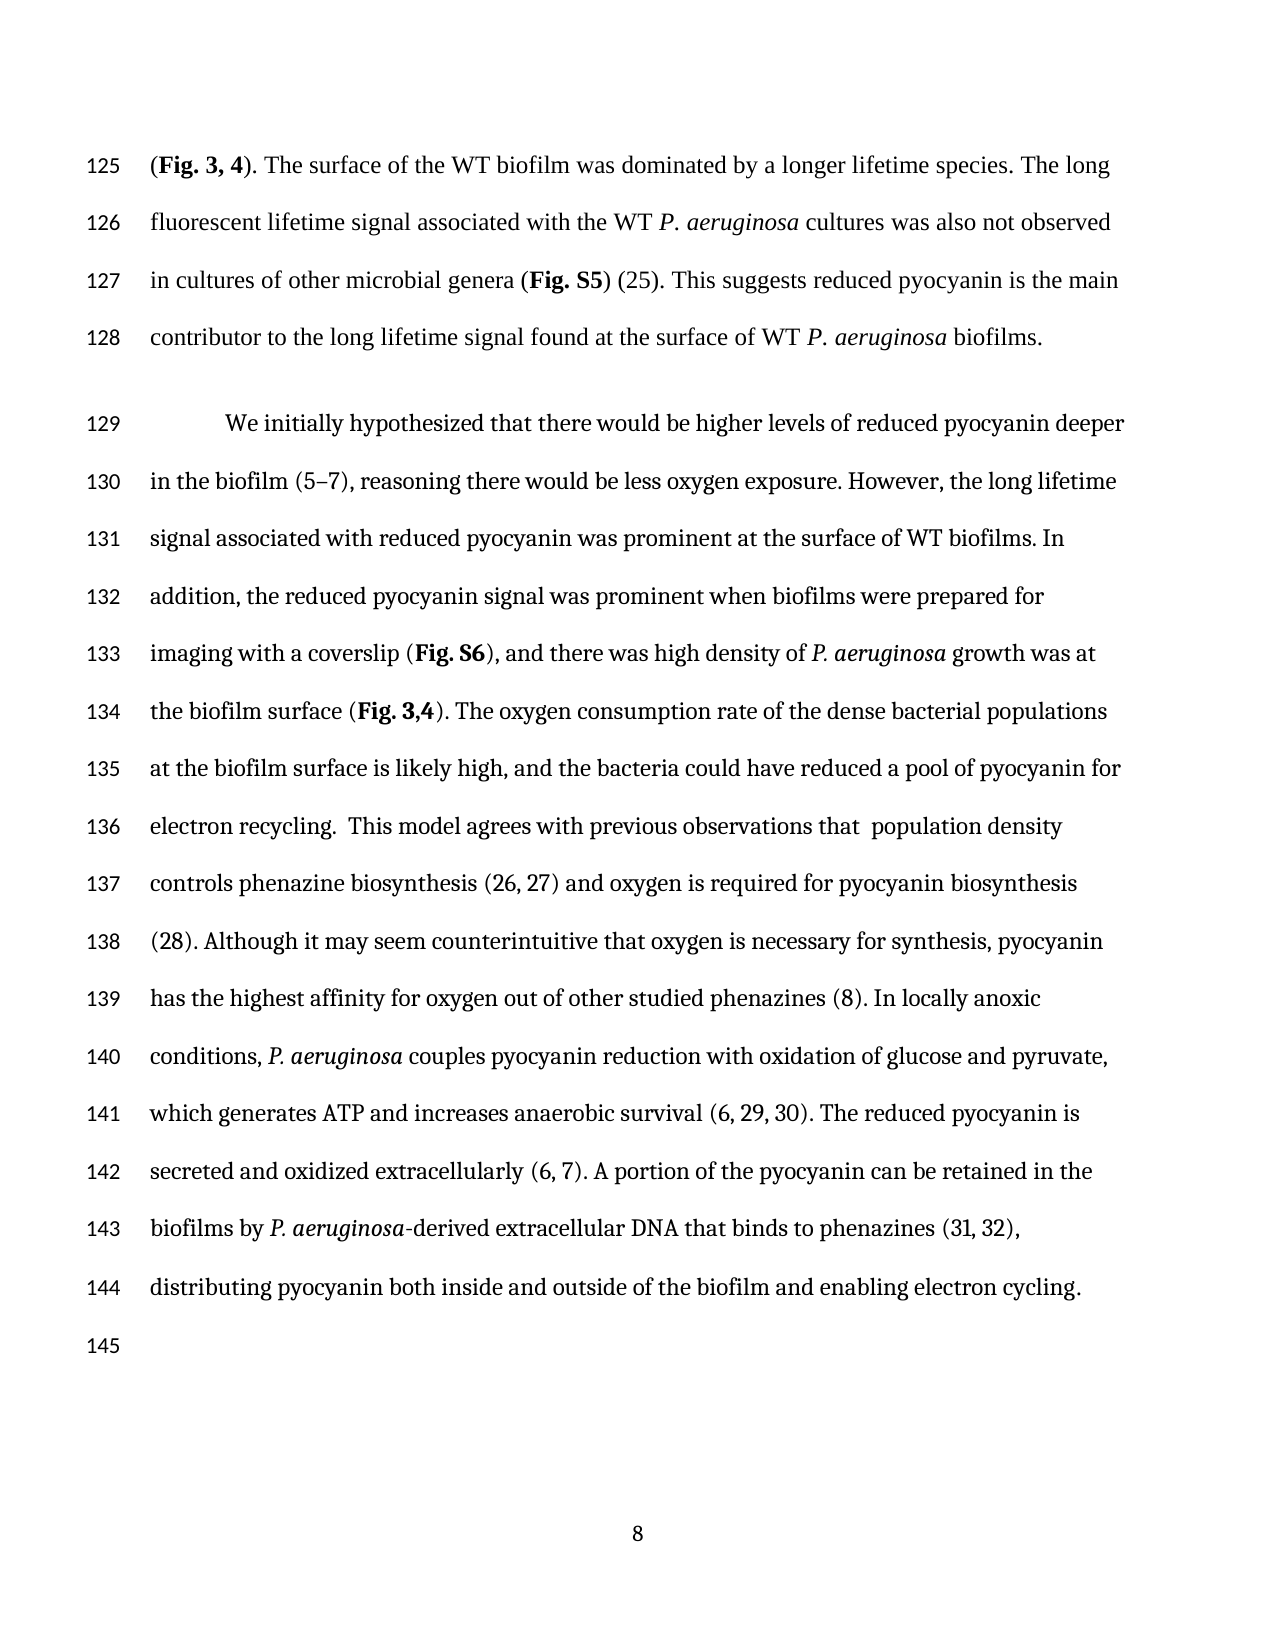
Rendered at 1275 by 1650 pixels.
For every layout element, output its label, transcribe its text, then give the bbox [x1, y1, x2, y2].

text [150, 150, 1125, 351]
text We initially hypothesized that there would be higher levels of reduced pyocyanin deeper in the biofilm (5–7), reasoning there would be less oxygen exposure. However, the long lifetime signal associated with reduced pyocyanin was prominent at the surface of WT biofilms. In addition, the reduced pyocyanin signal was prominent when biofilms were prepared for imaging with a coverslip (Fig. S6), and there was high density of P. aeruginosa growth was at the biofilm surface (Fig. 3,4). The oxygen consumption rate of the dense bacterial populations at the biofilm surface is likely high, and the bacteria could have reduced a pool of pyocyanin for electron recycling. This model agrees with previous observations that population density controls phenazine biosynthesis (26, 27) and oxygen is required for pyocyanin biosynthesis (28). Although it may seem counterintuitive that oxygen is necessary for synthesis, pyocyanin has the highest affinity for oxygen out of other studied phenazines (8). In locally anoxic conditions, P. aeruginosa couples pyocyanin reduction with oxidation of glucose and pyruvate, which generates ATP and increases anaerobic survival (6, 29, 30). The reduced pyocyanin is secreted and oxidized extracellularly (6, 7). A portion of the pyocyanin can be retained in the biofilms by P. aeruginosa-derived extracellular DNA that binds to phenazines (31, 32), distributing pyocyanin both inside and outside of the biofilm and enabling electron cycling. [150, 409, 1125, 1301]
